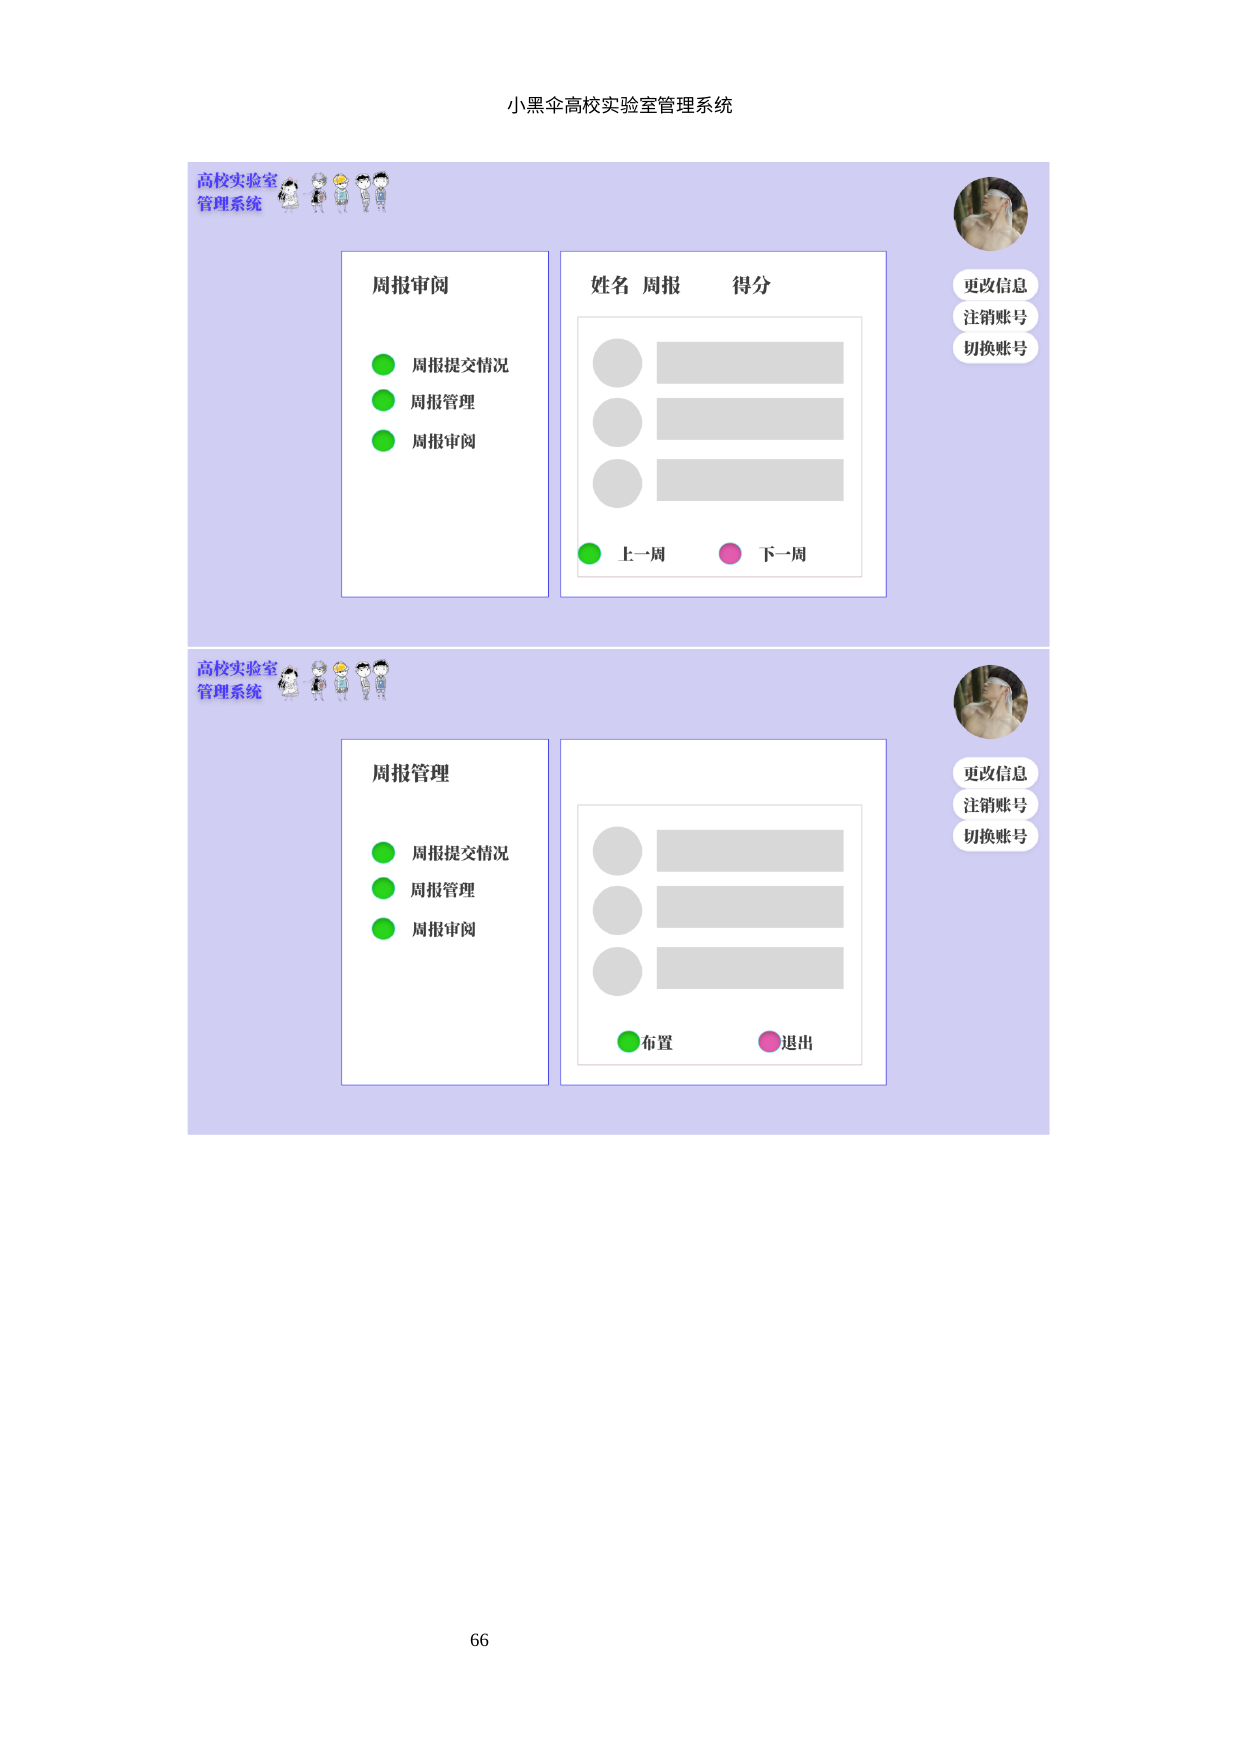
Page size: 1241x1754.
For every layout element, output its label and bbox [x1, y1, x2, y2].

picture [187, 649, 1050, 1135]
picture [187, 162, 1050, 647]
